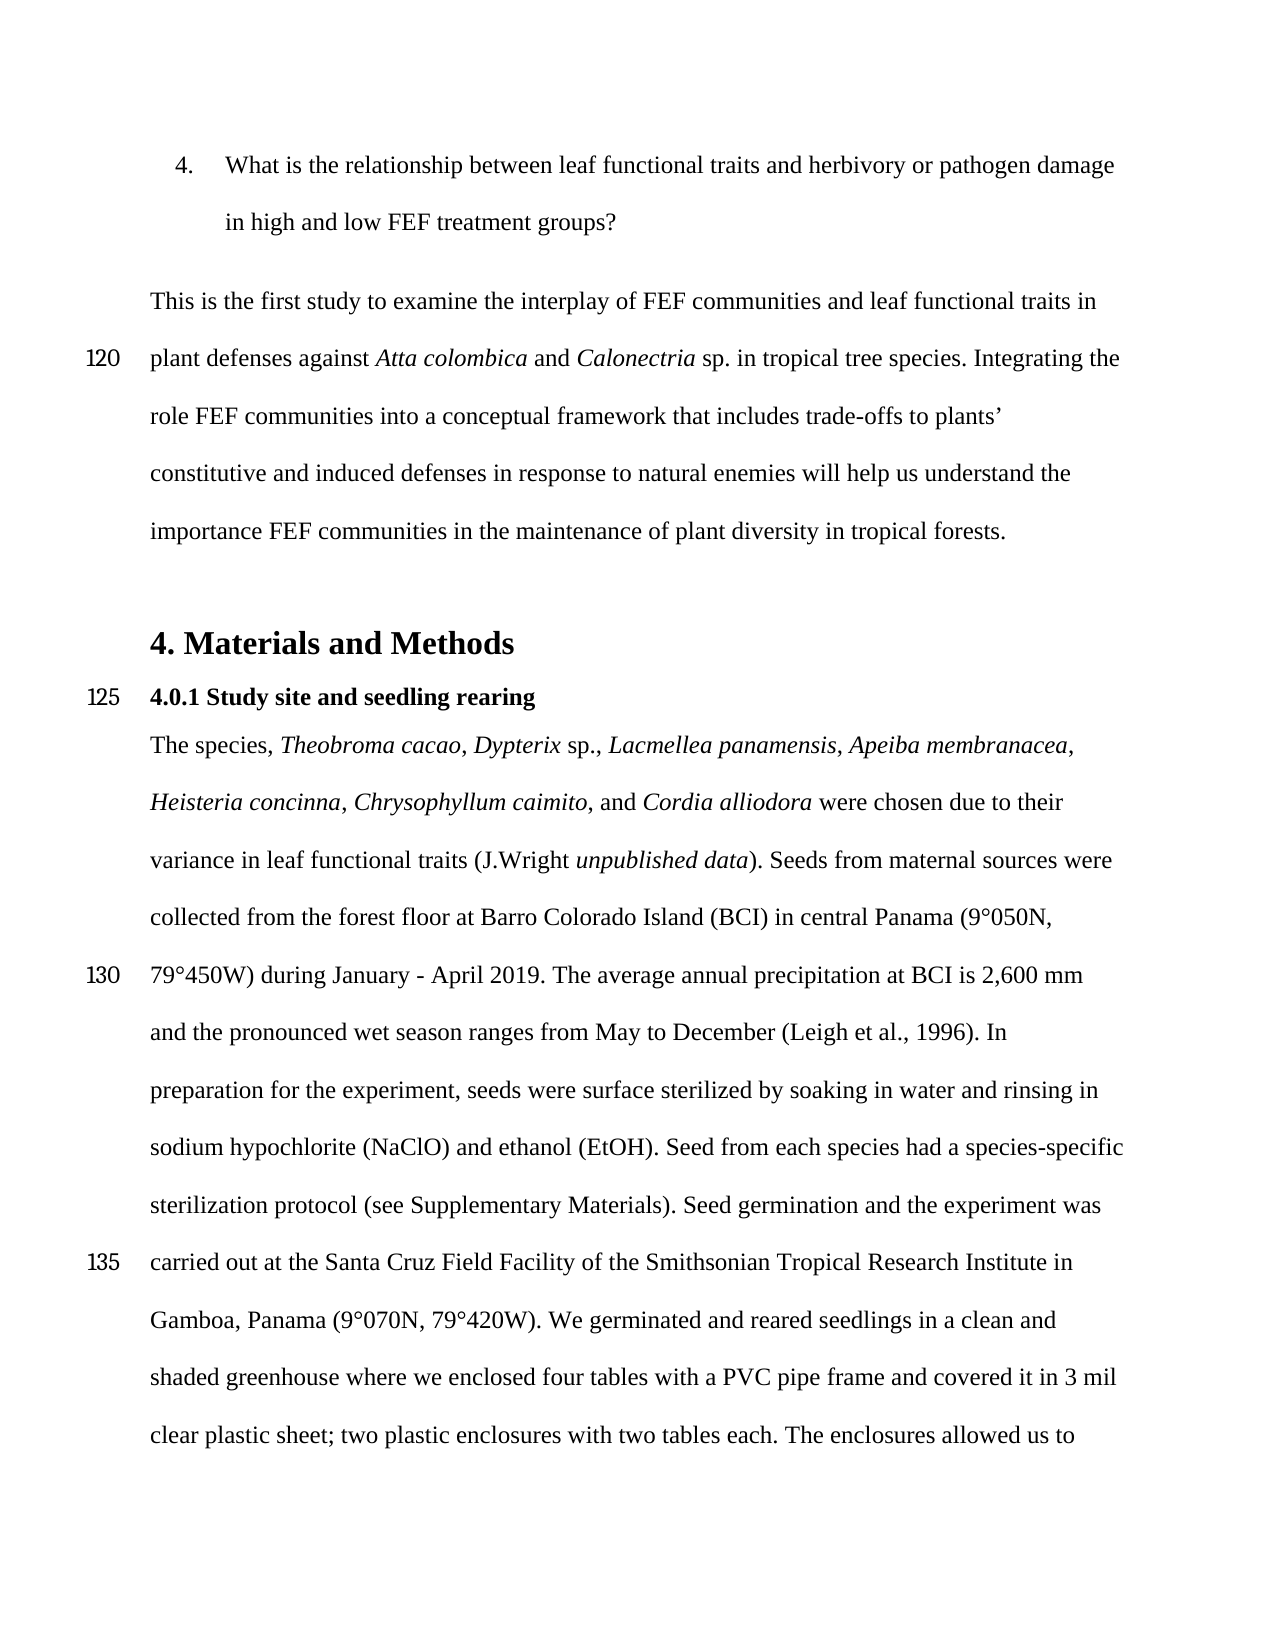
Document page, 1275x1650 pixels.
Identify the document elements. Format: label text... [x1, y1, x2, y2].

list What is the relationship between leaf functional traits and herbivory or pathogen damage in high and low FEF treatment groups? [175, 150, 1125, 236]
text This is the first study to examine the interplay of FEF communities and leaf functional traits in plant defenses against Atta colombica and Calonectria sp. in tropical tree species. Integrating the role FEF communities into a conceptual framework that includes trade-offs to plants’ constitutive and induced defenses in response to natural enemies will help us understand the importance FEF communities in the maintenance of plant diversity in tropical forests. [150, 286, 1125, 544]
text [150, 730, 1125, 1449]
subtitle 4. Materials and Methods [150, 623, 1125, 662]
subtitle 4.0.1 Study site and seedling rearing [150, 682, 1125, 711]
